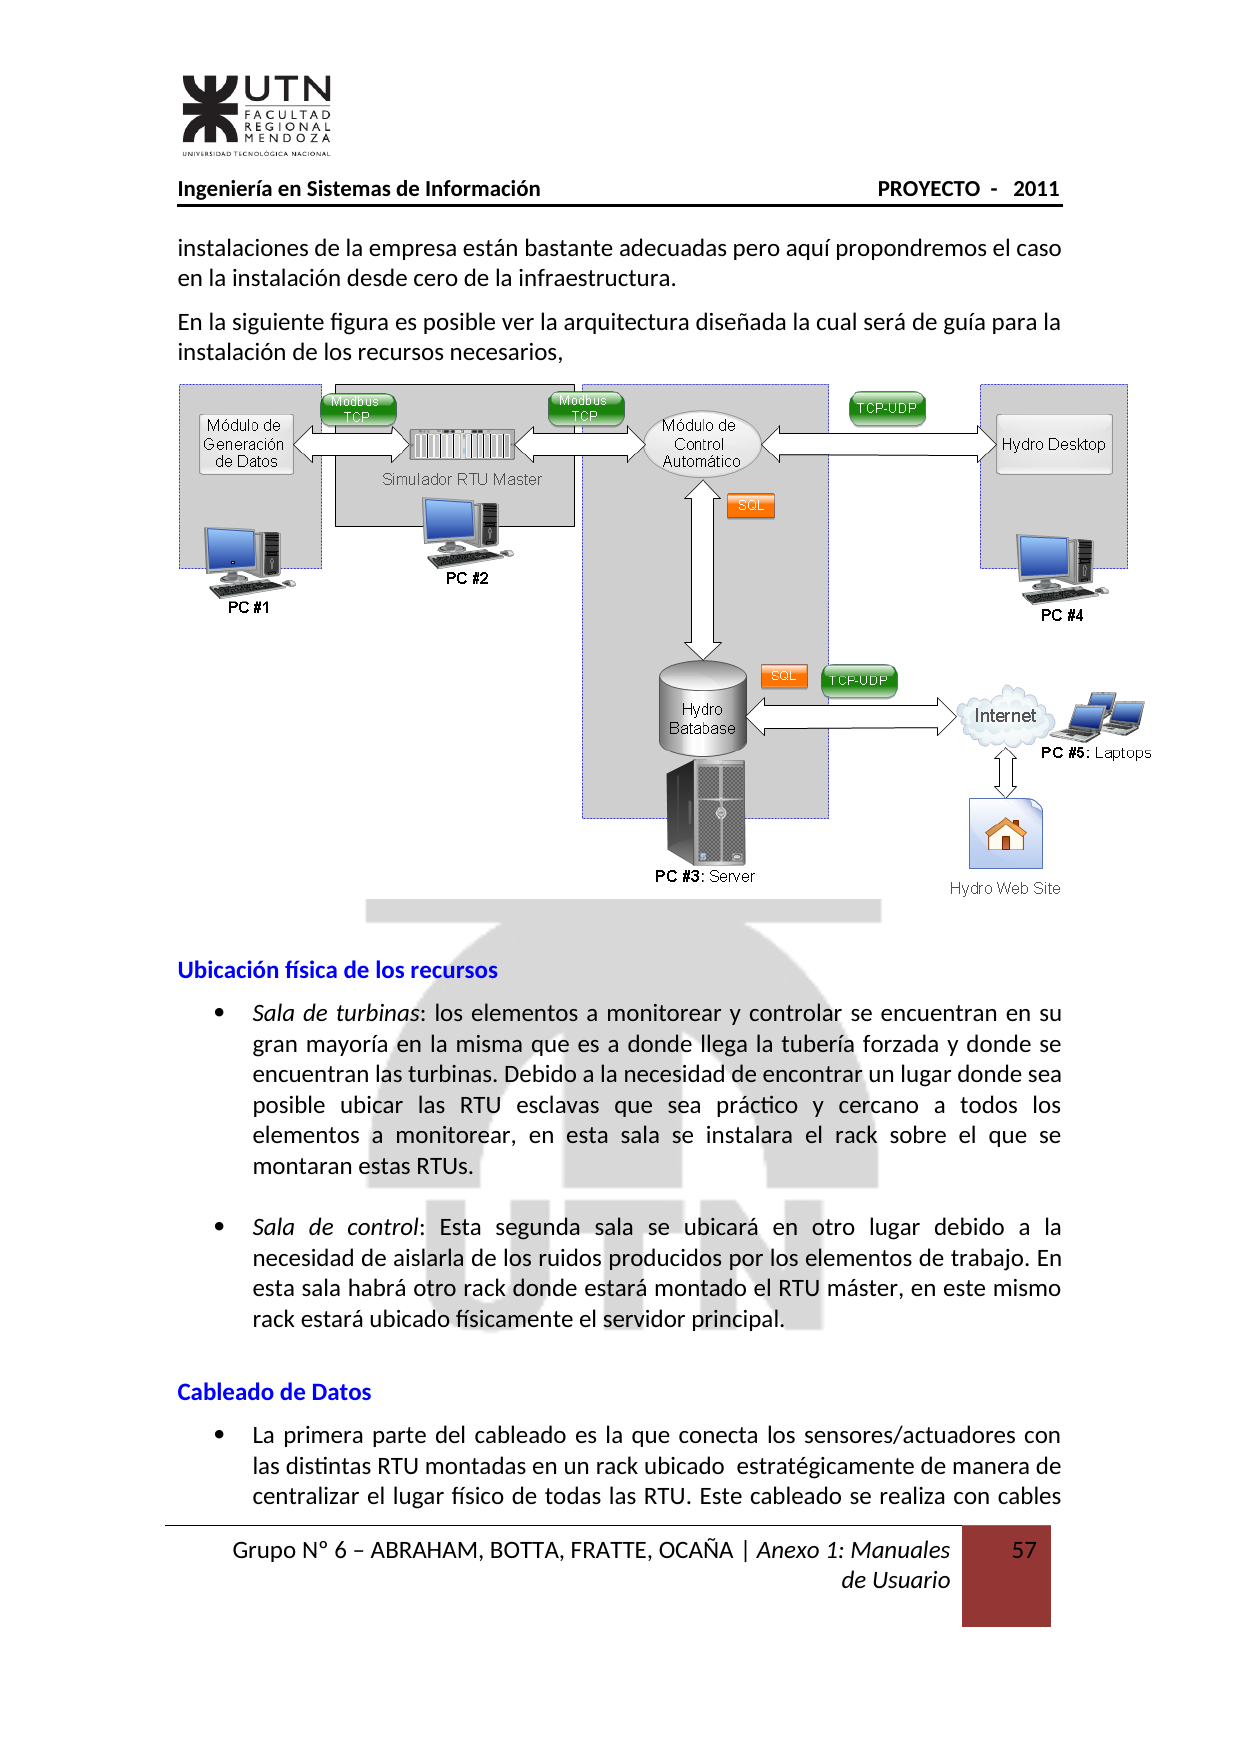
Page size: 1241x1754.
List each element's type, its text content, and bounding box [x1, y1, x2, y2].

subtitle Ubicación física de los recursos [177, 954, 1028, 985]
text En la siguiente figura es posible ver la arquitectura diseñada la cual será de guía para la instalación de los recursos necesarios, [177, 306, 1063, 367]
picture [177, 379, 1155, 899]
list Sala de turbinas: los elementos a monitorear y controlar se encuentran en su gran mayoría en la misma que es a donde llega la tubería forzada y donde se encuentran las turbinas. Debido a la necesidad de encontrar un lugar donde sea posible ubicar las RTU esclavas que sea práctico y cercano a todos los elementos a monitorear, en esta sala se instalara el rack sobre el que se montaran estas RTUs. [215, 997, 1063, 1181]
list Sala de control: Esta segunda sala se ubicará en otro lugar debido a la necesidad de aislarla de los ruidos producidos por los elementos de trabajo. En esta sala habrá otro rack donde estará montado el RTU máster, en este mismo rack estará ubicado físicamente el servidor principal. [215, 1211, 1063, 1333]
picture [177, 73, 334, 162]
subtitle Cableado de Datos [177, 1376, 1028, 1407]
